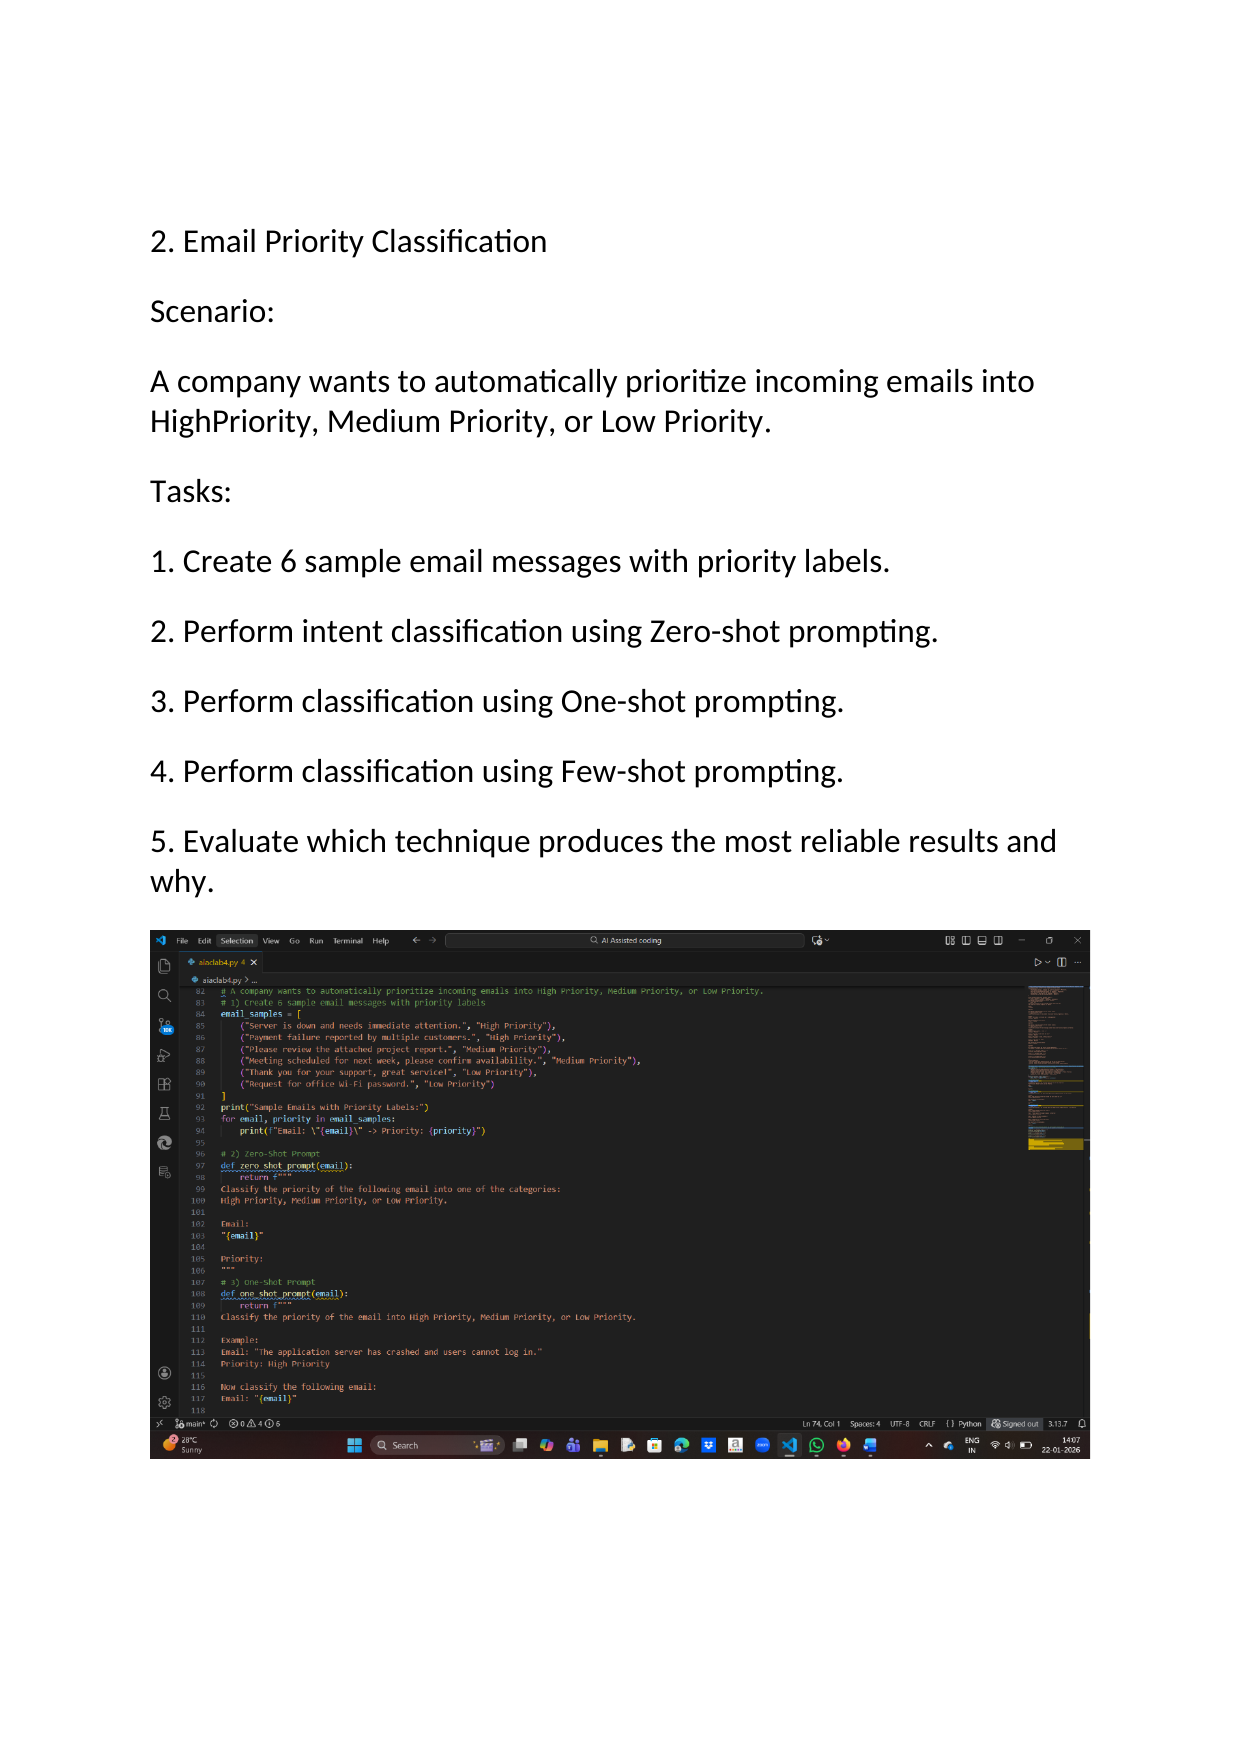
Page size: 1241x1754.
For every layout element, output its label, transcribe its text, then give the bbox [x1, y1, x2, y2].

text A company wants to automatically prioritize incoming emails into HighPriority, Medium Priority, or Low Priority. [150, 360, 1090, 441]
text Tasks: [150, 470, 1090, 511]
picture [150, 930, 1091, 1459]
text 2. Perform intent classification using Zero-shot prompting. [150, 610, 1090, 651]
text 5. Evaluate which technique produces the most reliable results and why. [150, 820, 1090, 901]
text 2. Email Priority Classification [150, 220, 1090, 261]
text Scenario: [150, 290, 1090, 331]
text 4. Perform classification using Few-shot prompting. [150, 750, 1090, 791]
text 1. Create 6 sample email messages with priority labels. [150, 540, 1090, 581]
text 3. Perform classification using One-shot prompting. [150, 680, 1090, 721]
